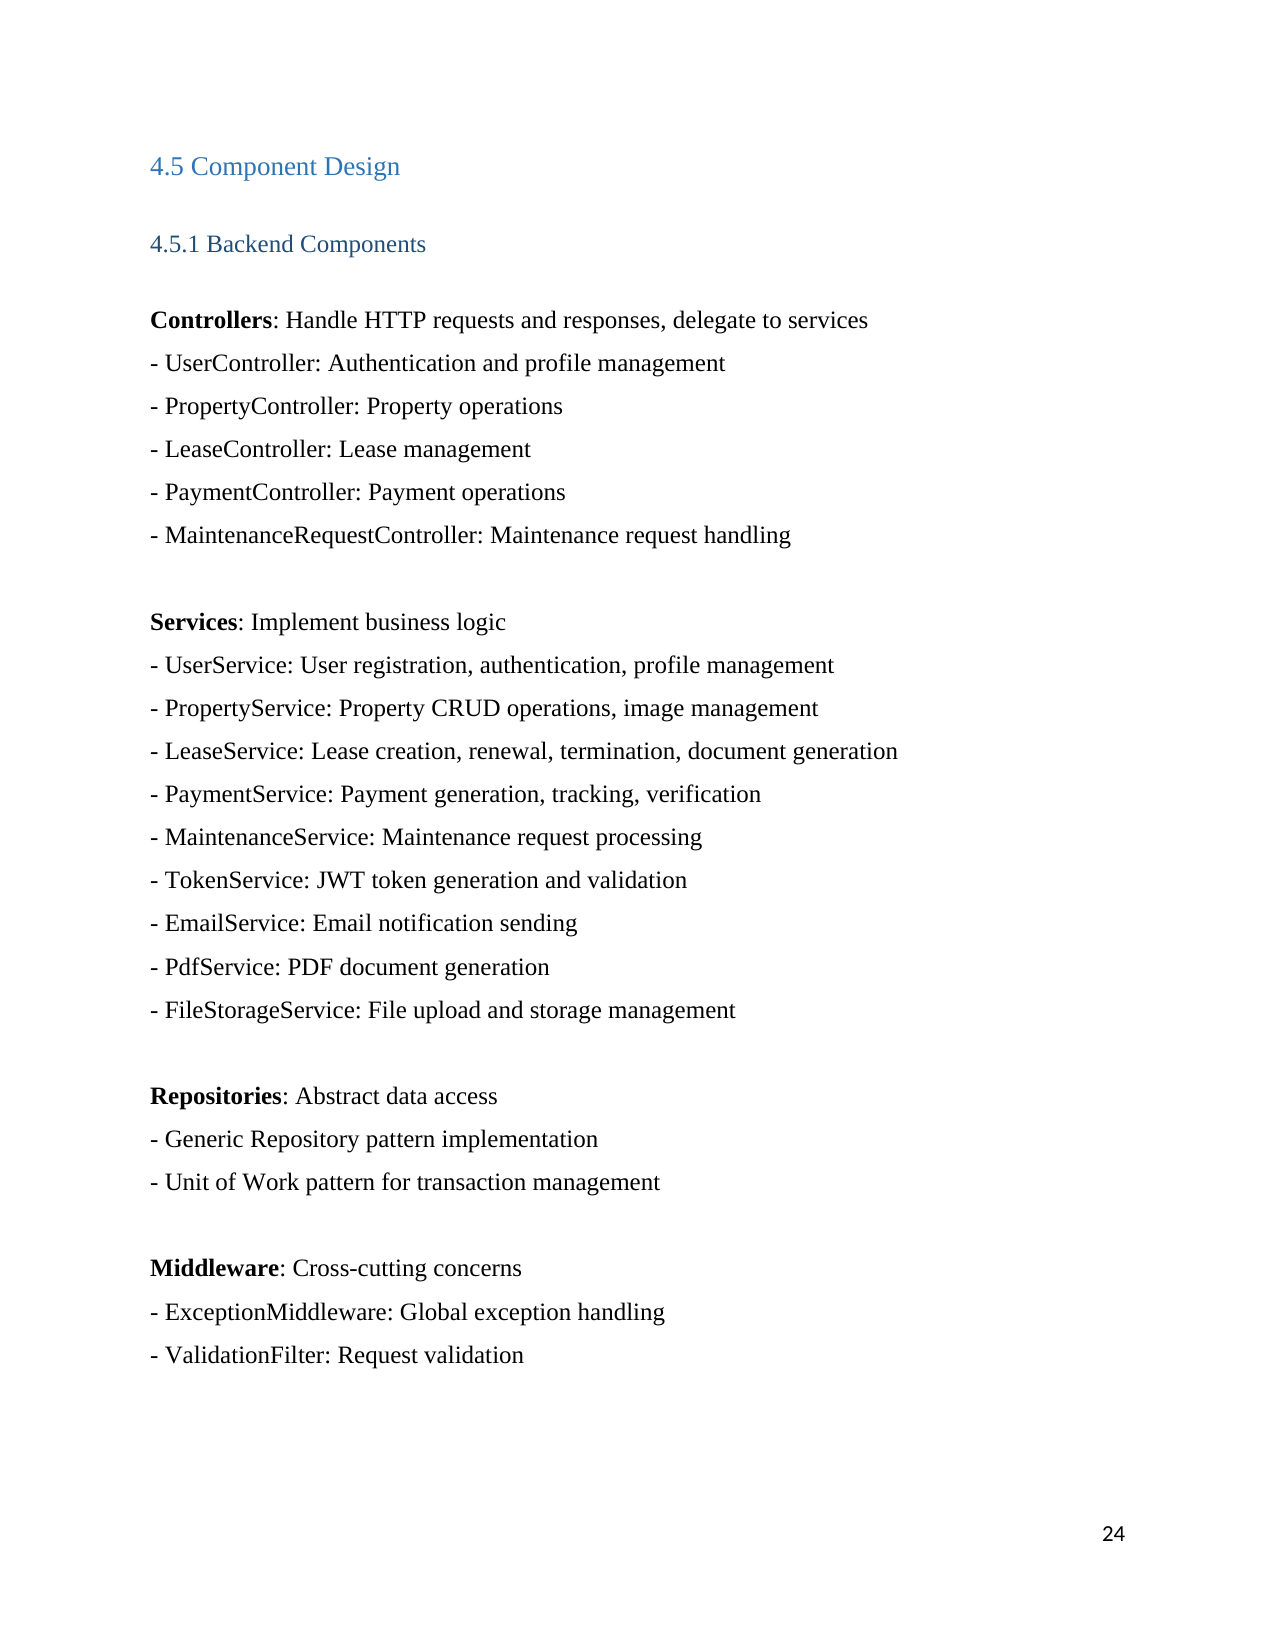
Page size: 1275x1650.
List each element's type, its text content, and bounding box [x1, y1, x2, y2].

text Services: Implement business logic [150, 607, 1125, 635]
text - Generic Repository pattern implementation [150, 1124, 1125, 1153]
subtitle 4.5 Component Design [150, 150, 1125, 181]
text - PropertyService: Property CRUD operations, image management [150, 693, 1125, 722]
text Repositories: Abstract data access [150, 1081, 1125, 1110]
text - ExceptionMiddleware: Global exception handling [150, 1297, 1125, 1325]
text - ValidationFilter: Request validation [150, 1340, 1125, 1368]
text - PdfService: PDF document generation [150, 952, 1125, 980]
text - EmailService: Email notification sending [150, 908, 1125, 937]
text - PropertyController: Property operations [150, 391, 1125, 420]
text - MaintenanceService: Maintenance request processing [150, 822, 1125, 851]
text - PaymentController: Payment operations [150, 477, 1125, 506]
subtitle 4.5.1 Backend Components [150, 229, 1125, 257]
text - UserController: Authentication and profile management [150, 348, 1125, 377]
text Controllers: Handle HTTP requests and responses, delegate to services [150, 305, 1125, 333]
text Middleware: Cross-cutting concerns [150, 1253, 1125, 1282]
text - LeaseService: Lease creation, renewal, termination, document generation [150, 736, 1125, 765]
text - PaymentService: Payment generation, tracking, verification [150, 779, 1125, 808]
text - Unit of Work pattern for transaction management [150, 1167, 1125, 1196]
text - LeaseController: Lease management [150, 434, 1125, 463]
text - UserService: User registration, authentication, profile management [150, 650, 1125, 678]
text - TokenService: JWT token generation and validation [150, 865, 1125, 894]
text - MaintenanceRequestController: Maintenance request handling [150, 520, 1125, 549]
text - FileStorageService: File upload and storage management [150, 995, 1125, 1023]
